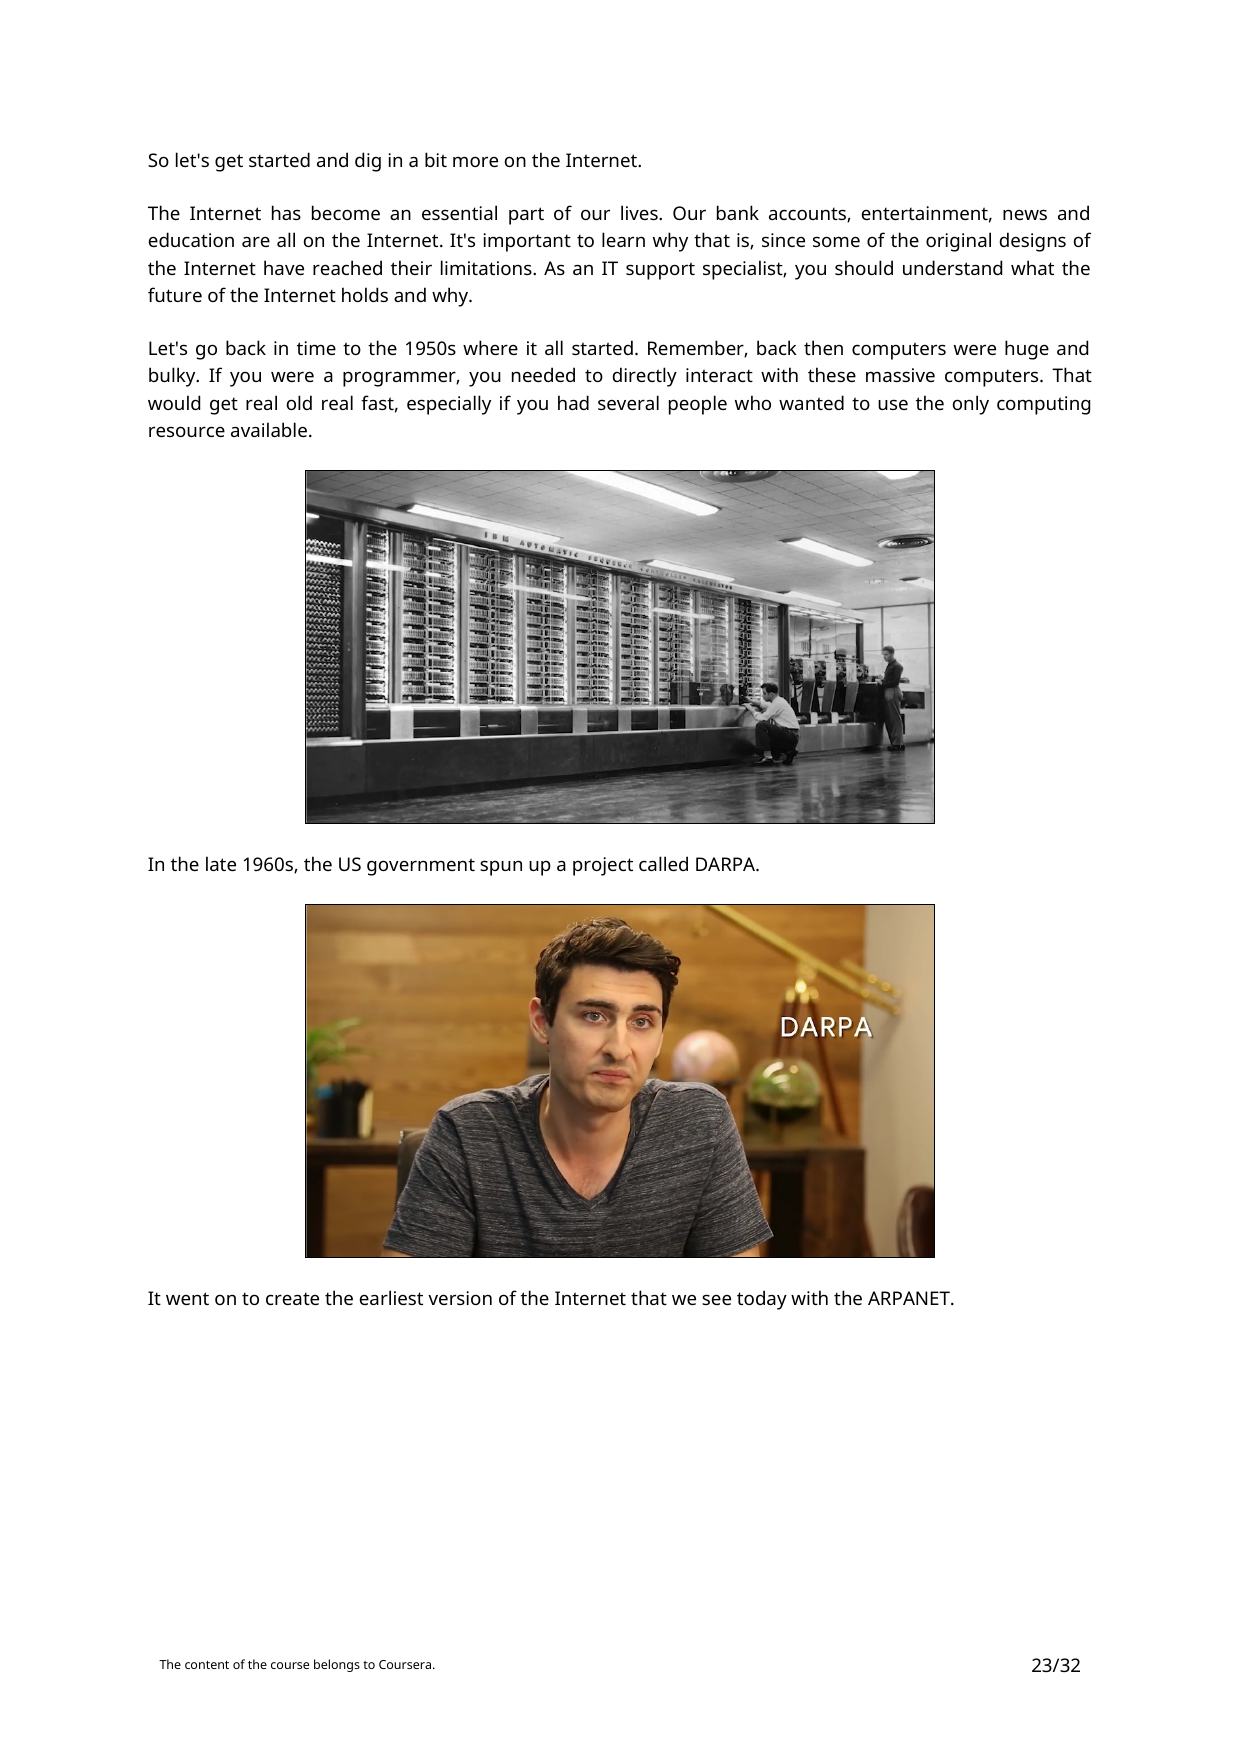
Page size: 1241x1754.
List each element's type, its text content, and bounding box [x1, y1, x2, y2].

text In the late 1960s, the US government spun up a project called DARPA. [148, 852, 1093, 877]
text The Internet has become an essential part of our lives. Our bank accounts, entertainment, news and education are all on the Internet. It's important to learn why that is, since some of the original designs of the Internet have reached their limitations. As an IT support specialist, you should understand what the future of the Internet holds and why. [148, 200, 1093, 308]
picture [306, 905, 934, 1257]
text Let's go back in time to the 1950s where it all started. Remember, back then computers were huge and bulky. If you were a programmer, you needed to directly interact with these massive computers. That would get real old real fast, especially if you had several people who wanted to use the only computing resource available. [148, 335, 1093, 443]
text So let's get started and dig in a bit more on the Internet. [148, 148, 1093, 173]
text It went on to create the earliest version of the Internet that we see today with the ARPANET. [148, 1286, 1093, 1311]
picture [306, 471, 934, 823]
